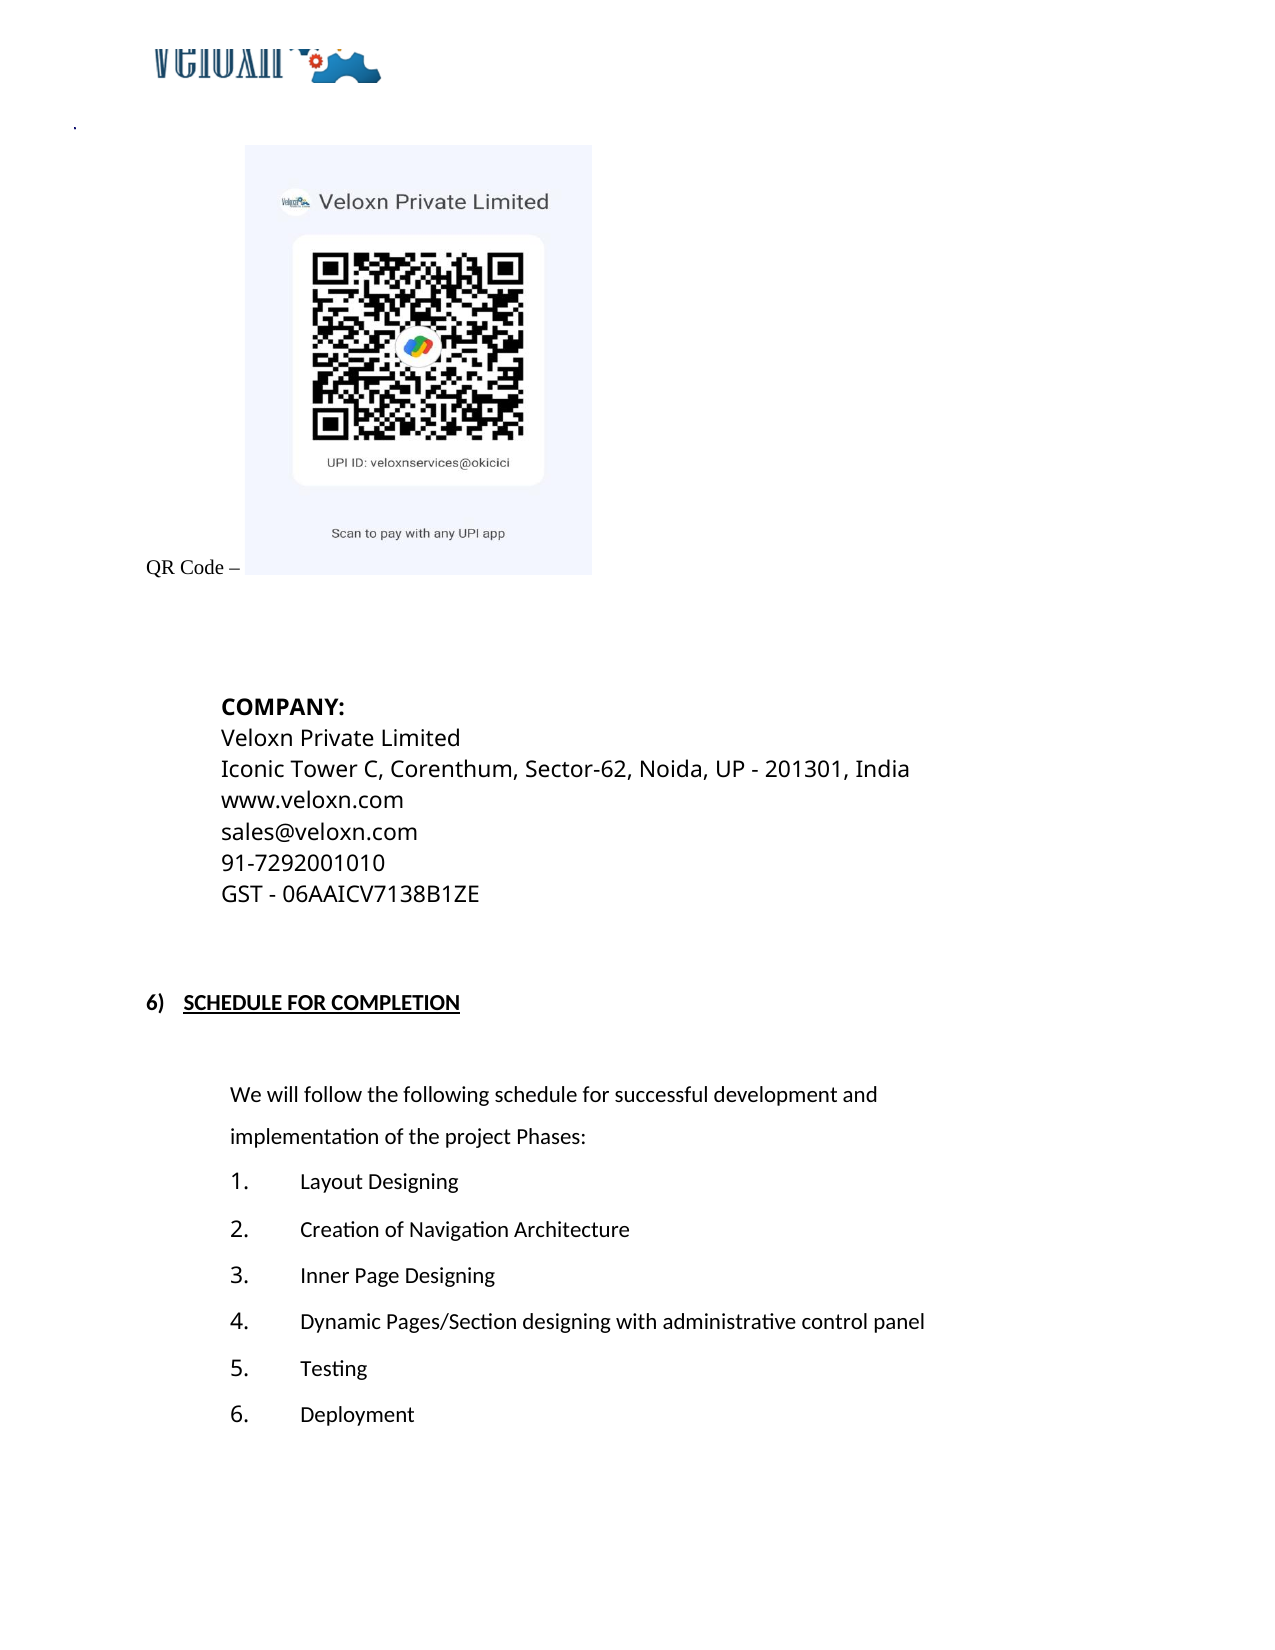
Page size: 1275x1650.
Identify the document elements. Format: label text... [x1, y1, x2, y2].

list Layout Designing [230, 1165, 1096, 1197]
text COMPANY: [221, 690, 1096, 722]
text GST - 06AAICV7138B1ZE [221, 878, 1096, 909]
picture [145, 49, 382, 83]
text 91-7292001010 [221, 847, 1096, 878]
text Veloxn Private Limited [221, 722, 1096, 753]
text sales@veloxn.com [221, 815, 1096, 847]
list Inner Page Designing [230, 1259, 1096, 1291]
list Dynamic Pages/Section designing with administrative control panel [230, 1305, 1096, 1337]
picture [244, 145, 592, 575]
list Testing [230, 1351, 1096, 1383]
text We will follow the following schedule for successful development and implementation of the project Phases: [230, 1080, 949, 1151]
list Creation of Navigation Architecture [230, 1213, 1096, 1244]
subtitle SCHEDULE FOR COMPLETION [146, 988, 1096, 1016]
list Deployment [230, 1398, 1096, 1429]
text Iconic Tower C, Corenthum, Sector-62, Noida, UP - 201301, India www.veloxn.com [221, 753, 1096, 815]
